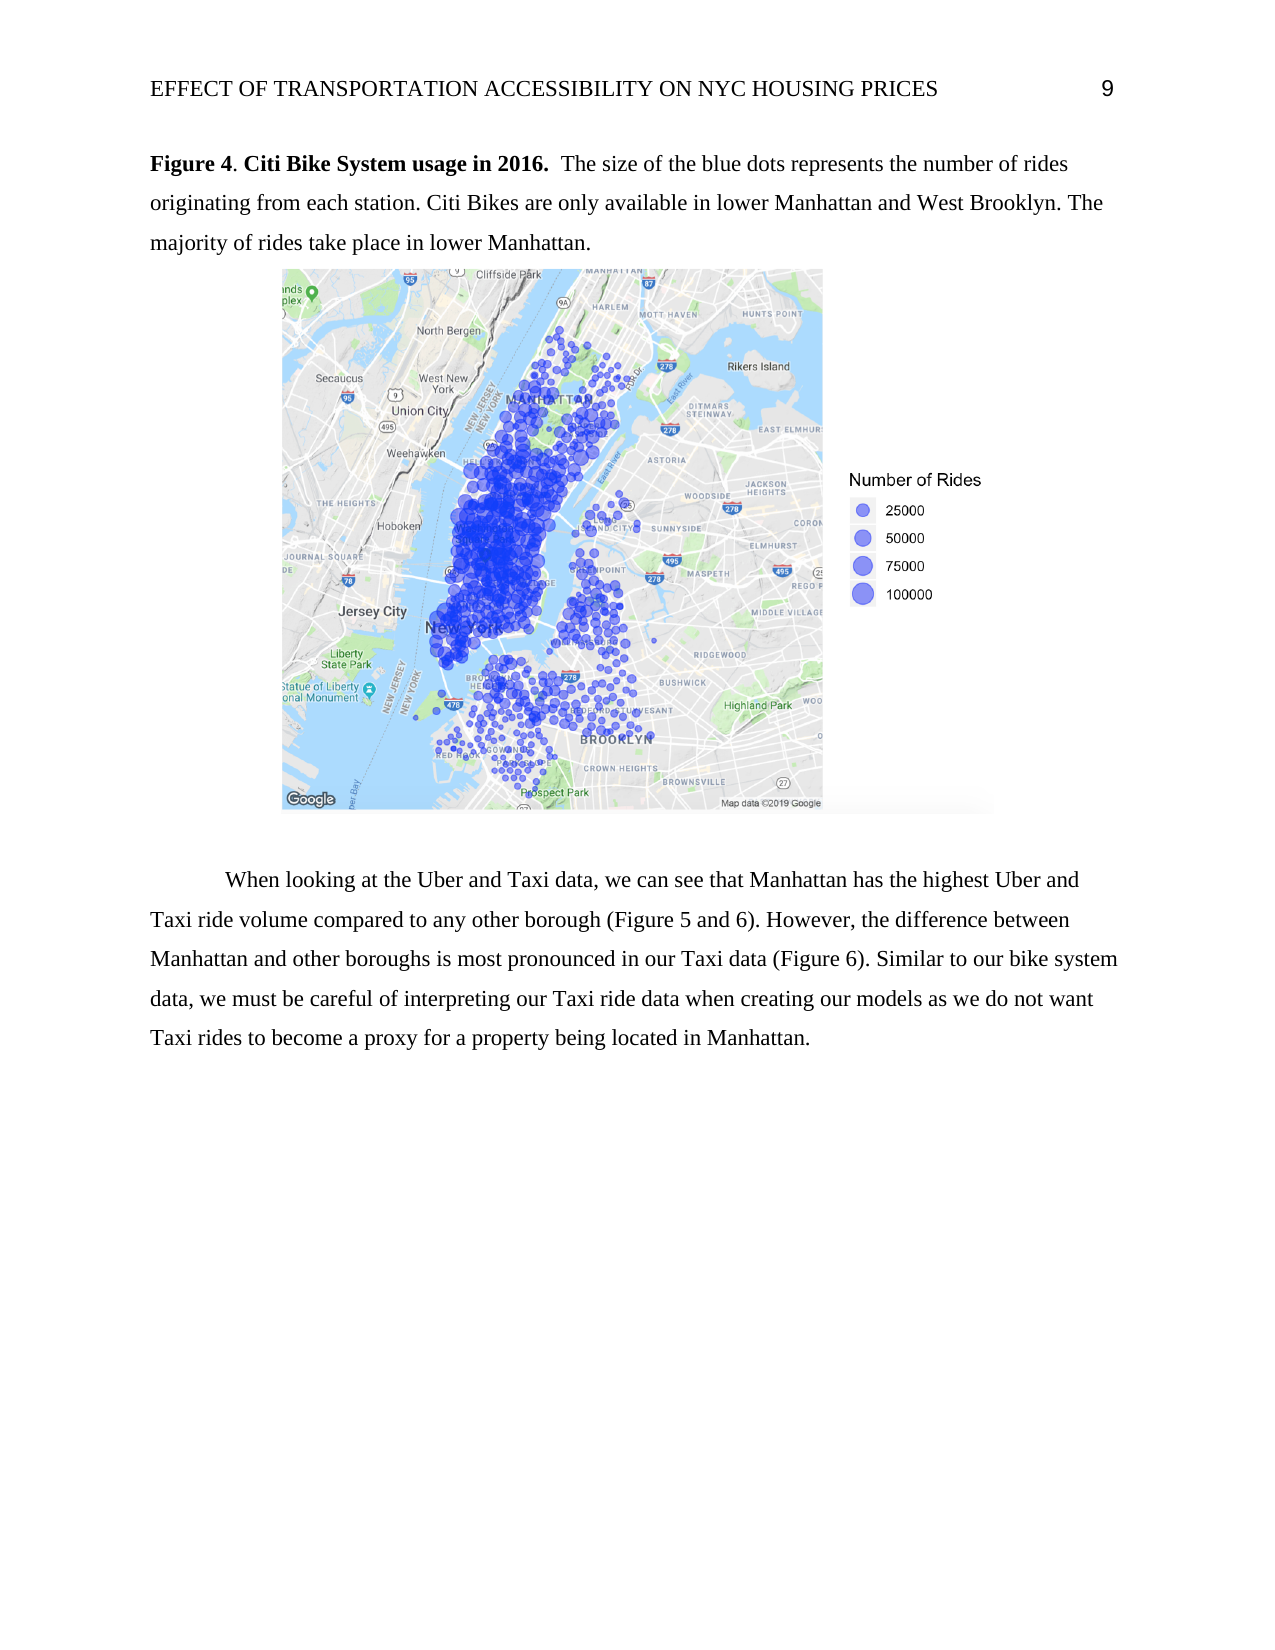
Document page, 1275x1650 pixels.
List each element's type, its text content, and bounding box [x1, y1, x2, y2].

picture [281, 268, 995, 814]
text When looking at the Uber and Taxi data, we can see that Manhattan has the highest Uber and Taxi ride volume compared to any other borough (Figure 5 and 6). However, the difference between Manhattan and other boroughs is most pronounced in our Taxi data (Figure 6). Similar to our bike system data, we must be careful of interpreting our Taxi ride data when creating our models as we do not want Taxi rides to become a proxy for a property being located in Manhattan. [150, 866, 1125, 1051]
text Figure 4. Citi Bike System usage in 2016. The size of the blue dots represents the number of rides originating from each station. Citi Bikes are only available in lower Manhattan and West Brooklyn. The majority of rides take place in lower Manhattan. [150, 150, 1125, 255]
